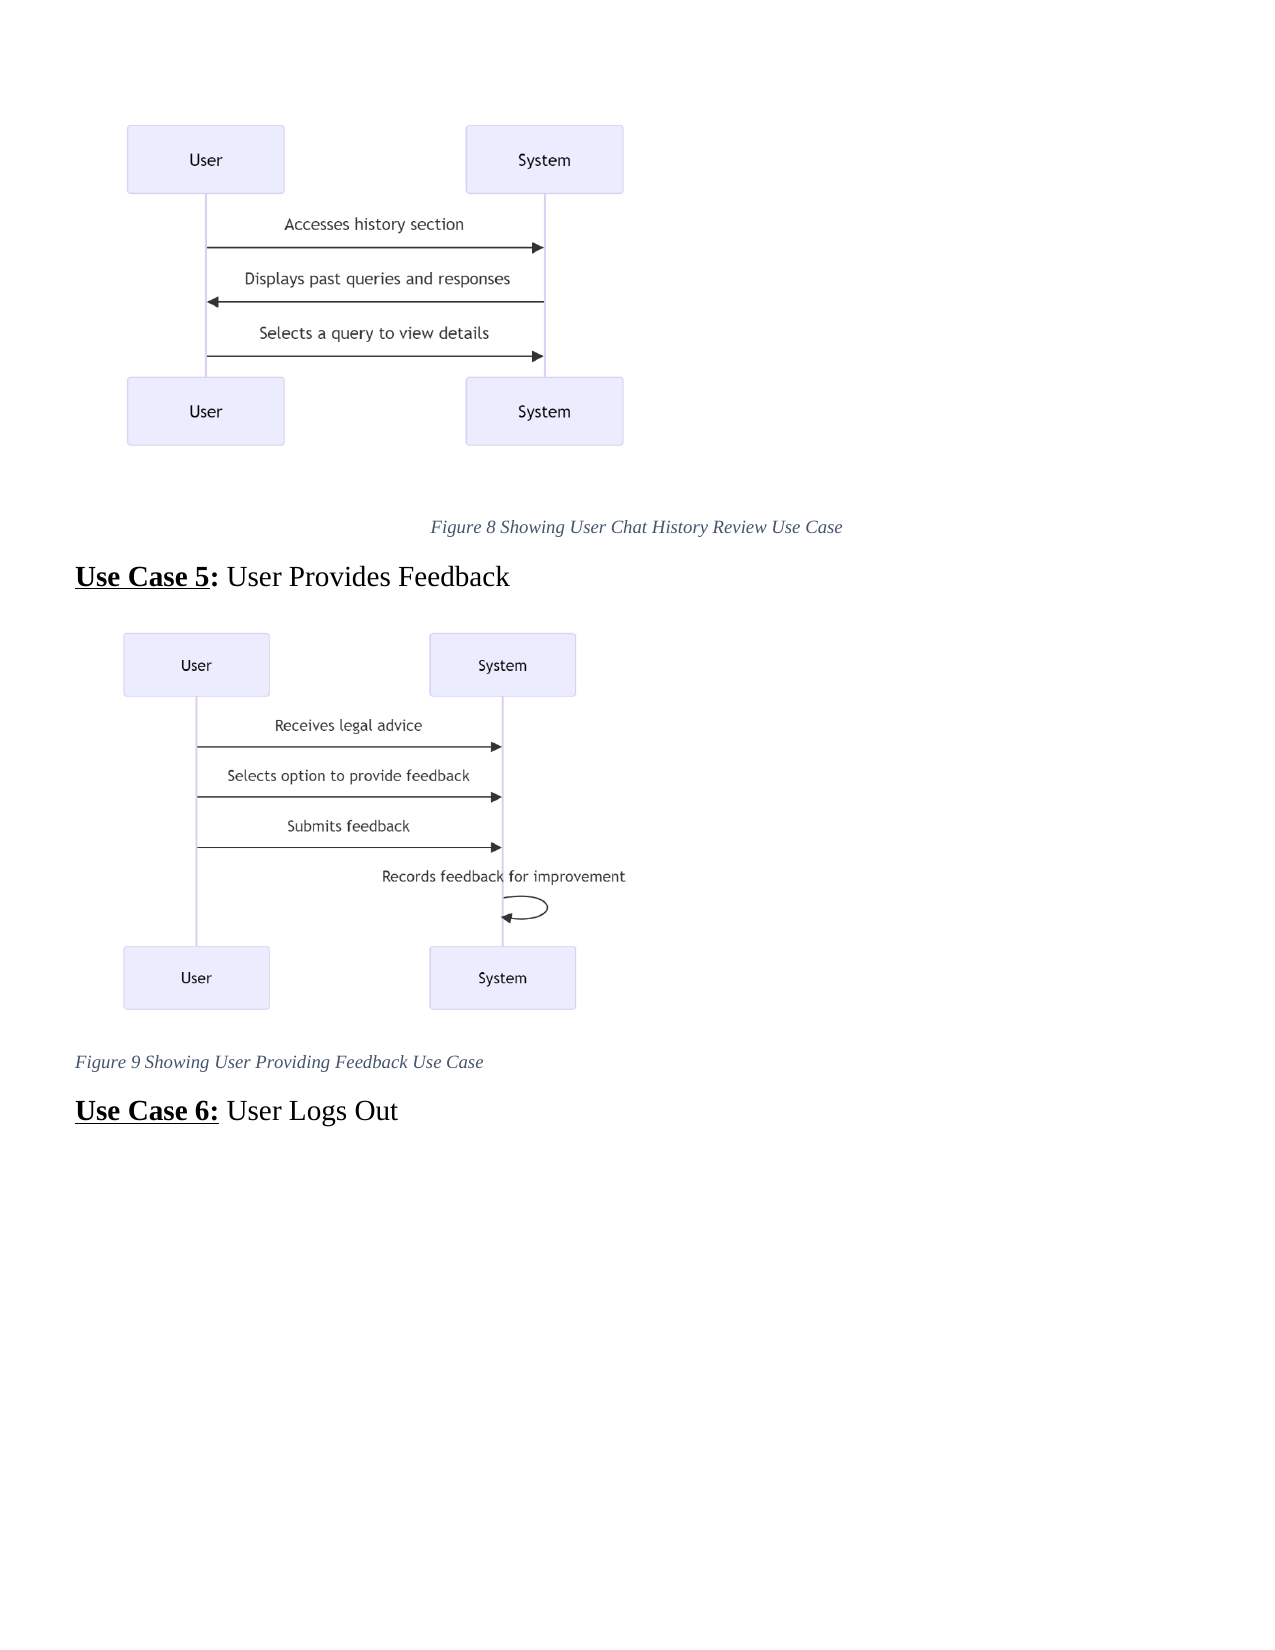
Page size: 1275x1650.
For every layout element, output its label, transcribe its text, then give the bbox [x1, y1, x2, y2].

picture [75, 611, 672, 1032]
text Use Case 6: User Logs Out [75, 1093, 1200, 1127]
text Figure 9 Showing User Providing Feedback Use Case [75, 1051, 1200, 1073]
picture [75, 75, 675, 497]
text Use Case 5: User Provides Feedback [75, 559, 1200, 592]
text Figure 8 Showing User Chat History Review Use Case [75, 516, 1200, 538]
